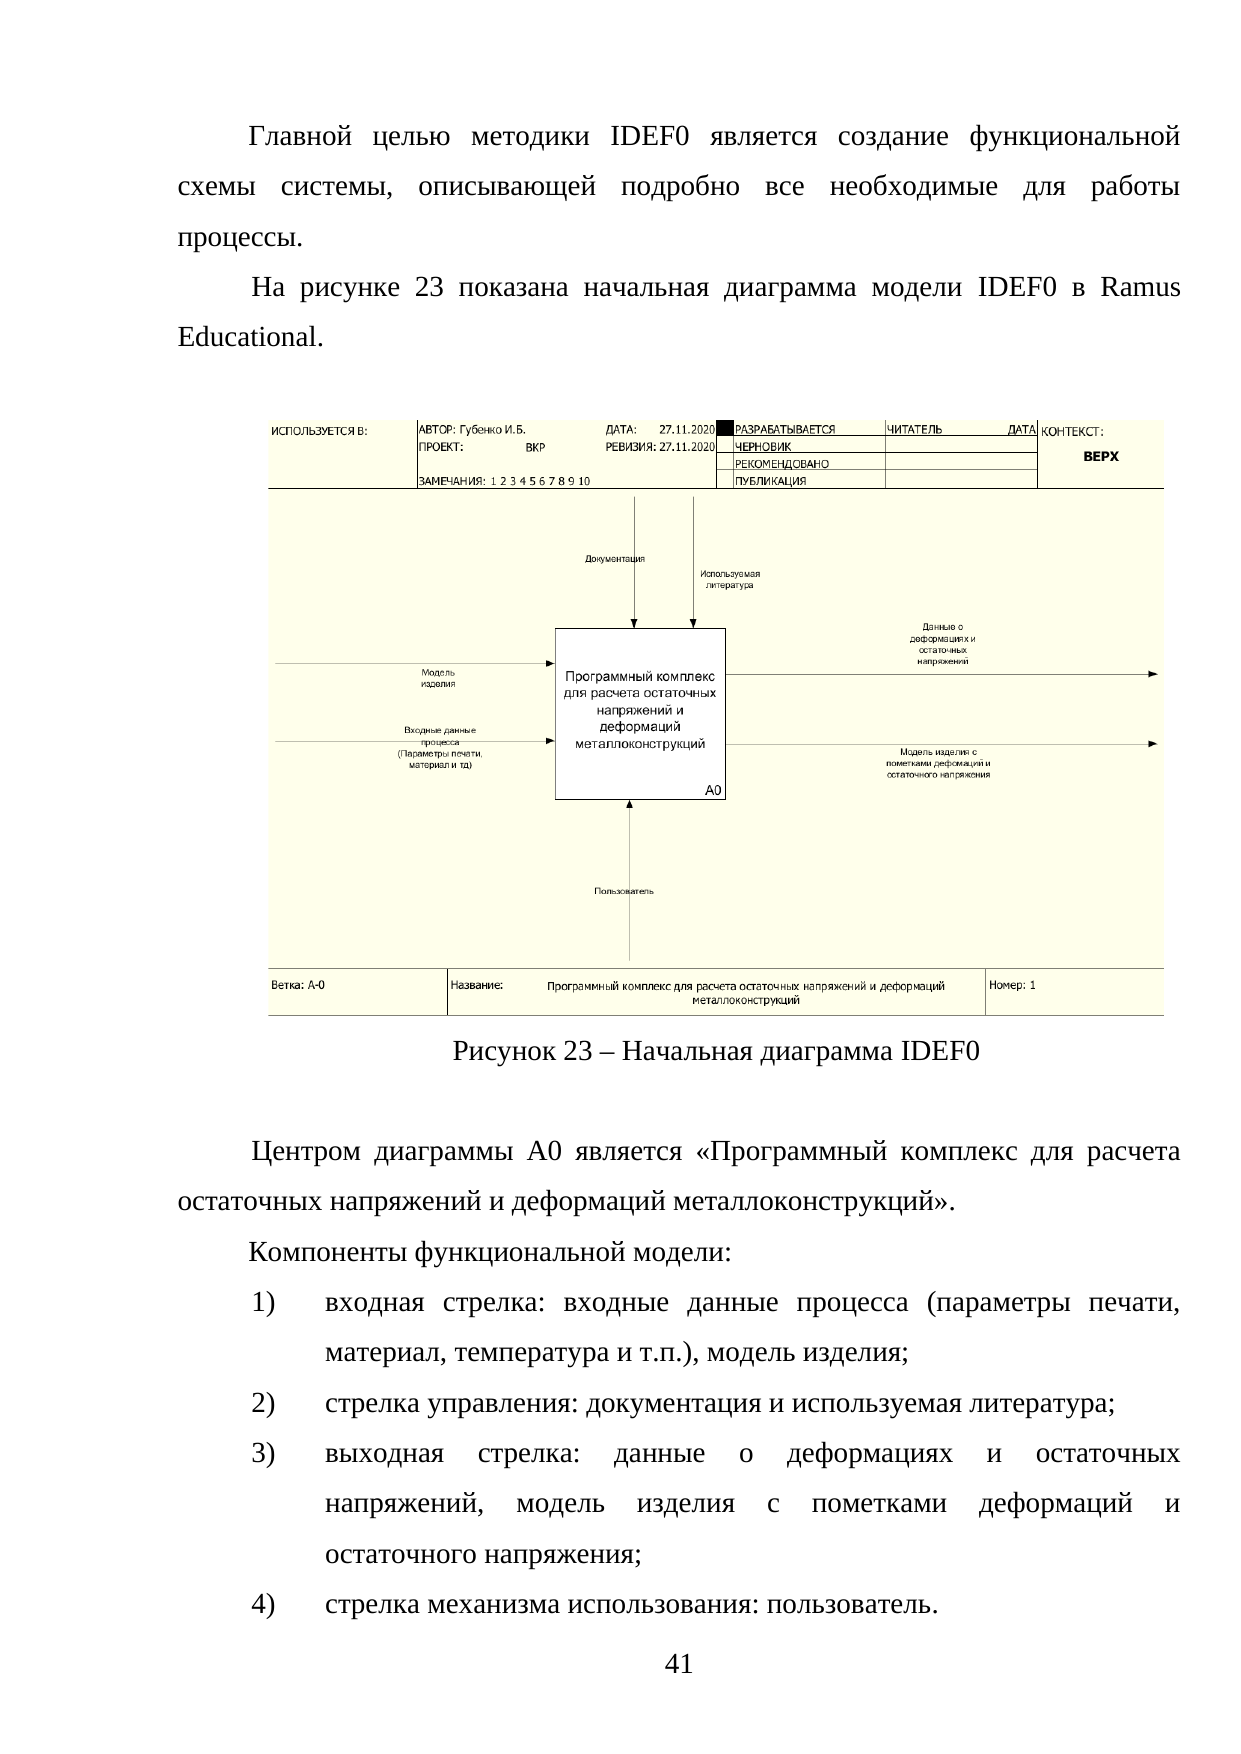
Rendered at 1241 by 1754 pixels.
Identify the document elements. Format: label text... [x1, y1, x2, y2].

text На рисунке 23 показана начальная диаграмма модели IDEF0 в Ramus Educational. [177, 269, 1181, 353]
list стрелка механизма использования: пользователь. [251, 1586, 1181, 1619]
text Главной целью методики IDEF0 является создание функциональной схемы системы, описывающей подробно все необходимые для работы процессы. [177, 118, 1181, 252]
list стрелка управления: документация и используемая литература; [251, 1385, 1181, 1418]
list выходная стрелка: данные о деформациях и остаточных напряжений, модель изделия с пометками деформаций и остаточного напряжения; [251, 1435, 1181, 1569]
text Рисунок 23 – Начальная диаграмма IDEF0 [251, 1033, 1181, 1066]
picture [268, 420, 1164, 1016]
text Центром диаграммы А0 является «Программный комплекс для расчета остаточных напряжений и деформаций металлоконструкций». [177, 1133, 1181, 1217]
list входная стрелка: входные данные процесса (параметры печати, материал, температура и т.п.), модель изделия; [251, 1284, 1181, 1368]
text Компоненты функциональной модели: [177, 1234, 1181, 1267]
